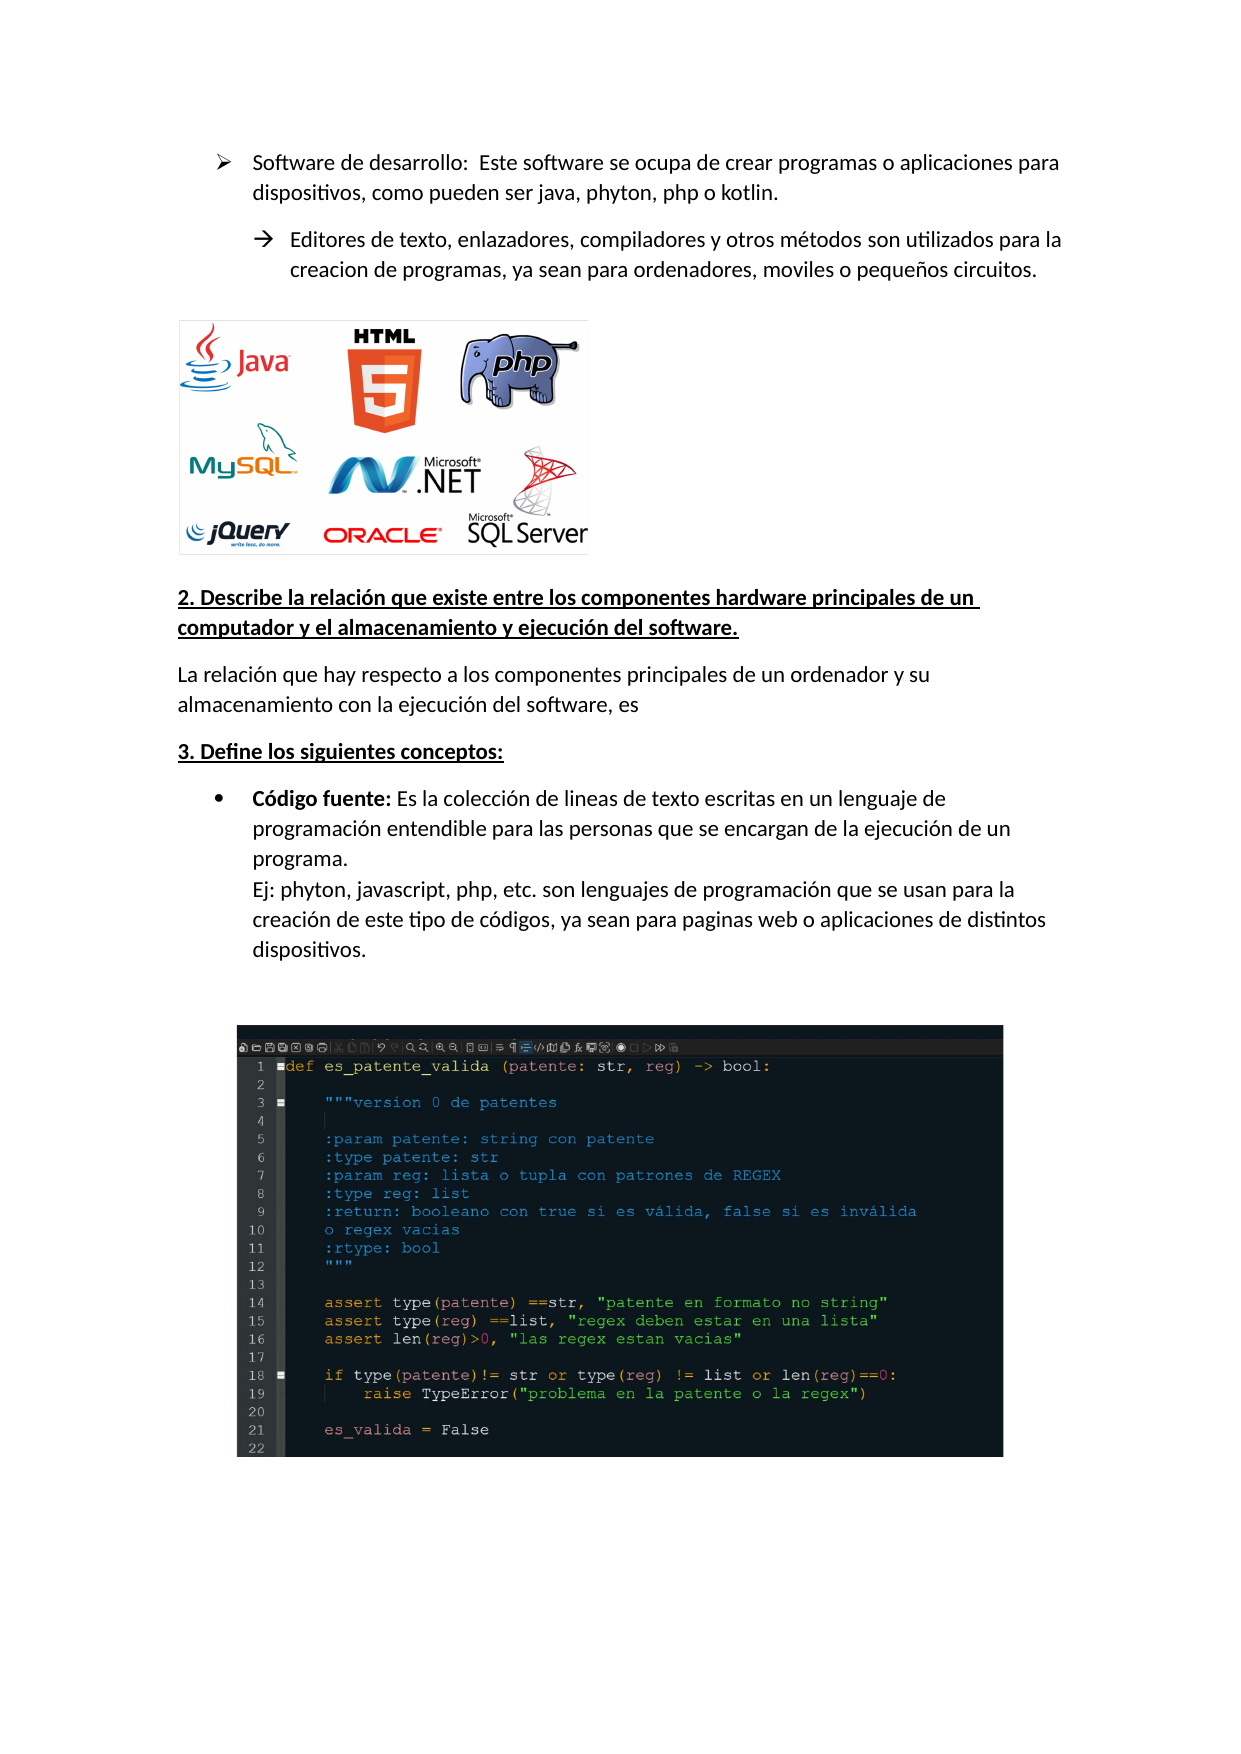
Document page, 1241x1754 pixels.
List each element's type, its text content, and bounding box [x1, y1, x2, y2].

picture [236, 1025, 1004, 1457]
list Editores de texto, enlazadores, compiladores y otros métodos son utilizados para la creacion de programas, ya sean para ordenadores, moviles o pequeños circuitos. [252, 225, 1063, 283]
text La relación que hay respecto a los componentes principales de un ordenador y su almacenamiento con la ejecución del software, es [177, 660, 1063, 718]
list Código fuente: Es la colección de lineas de texto escritas en un lenguaje de programación entendible para las personas que se encargan de la ejecución de un programa. [215, 784, 1063, 872]
list Ej: phyton, javascript, php, etc. son lenguajes de programación que se usan para la creación de este tipo de códigos, ya sean para paginas web o aplicaciones de distintos dispositivos. [252, 875, 1063, 963]
text 3. Define los siguientes conceptos: [177, 737, 1063, 765]
list Software de desarrollo: Este software se ocupa de crear programas o aplicaciones para dispositivos, como pueden ser java, phyton, php o kotlin. [215, 148, 1063, 206]
text 2. Describe la relación que existe entre los componentes hardware principales de un computador y el almacenamiento y ejecución del software. [177, 583, 1063, 641]
picture [179, 320, 589, 555]
